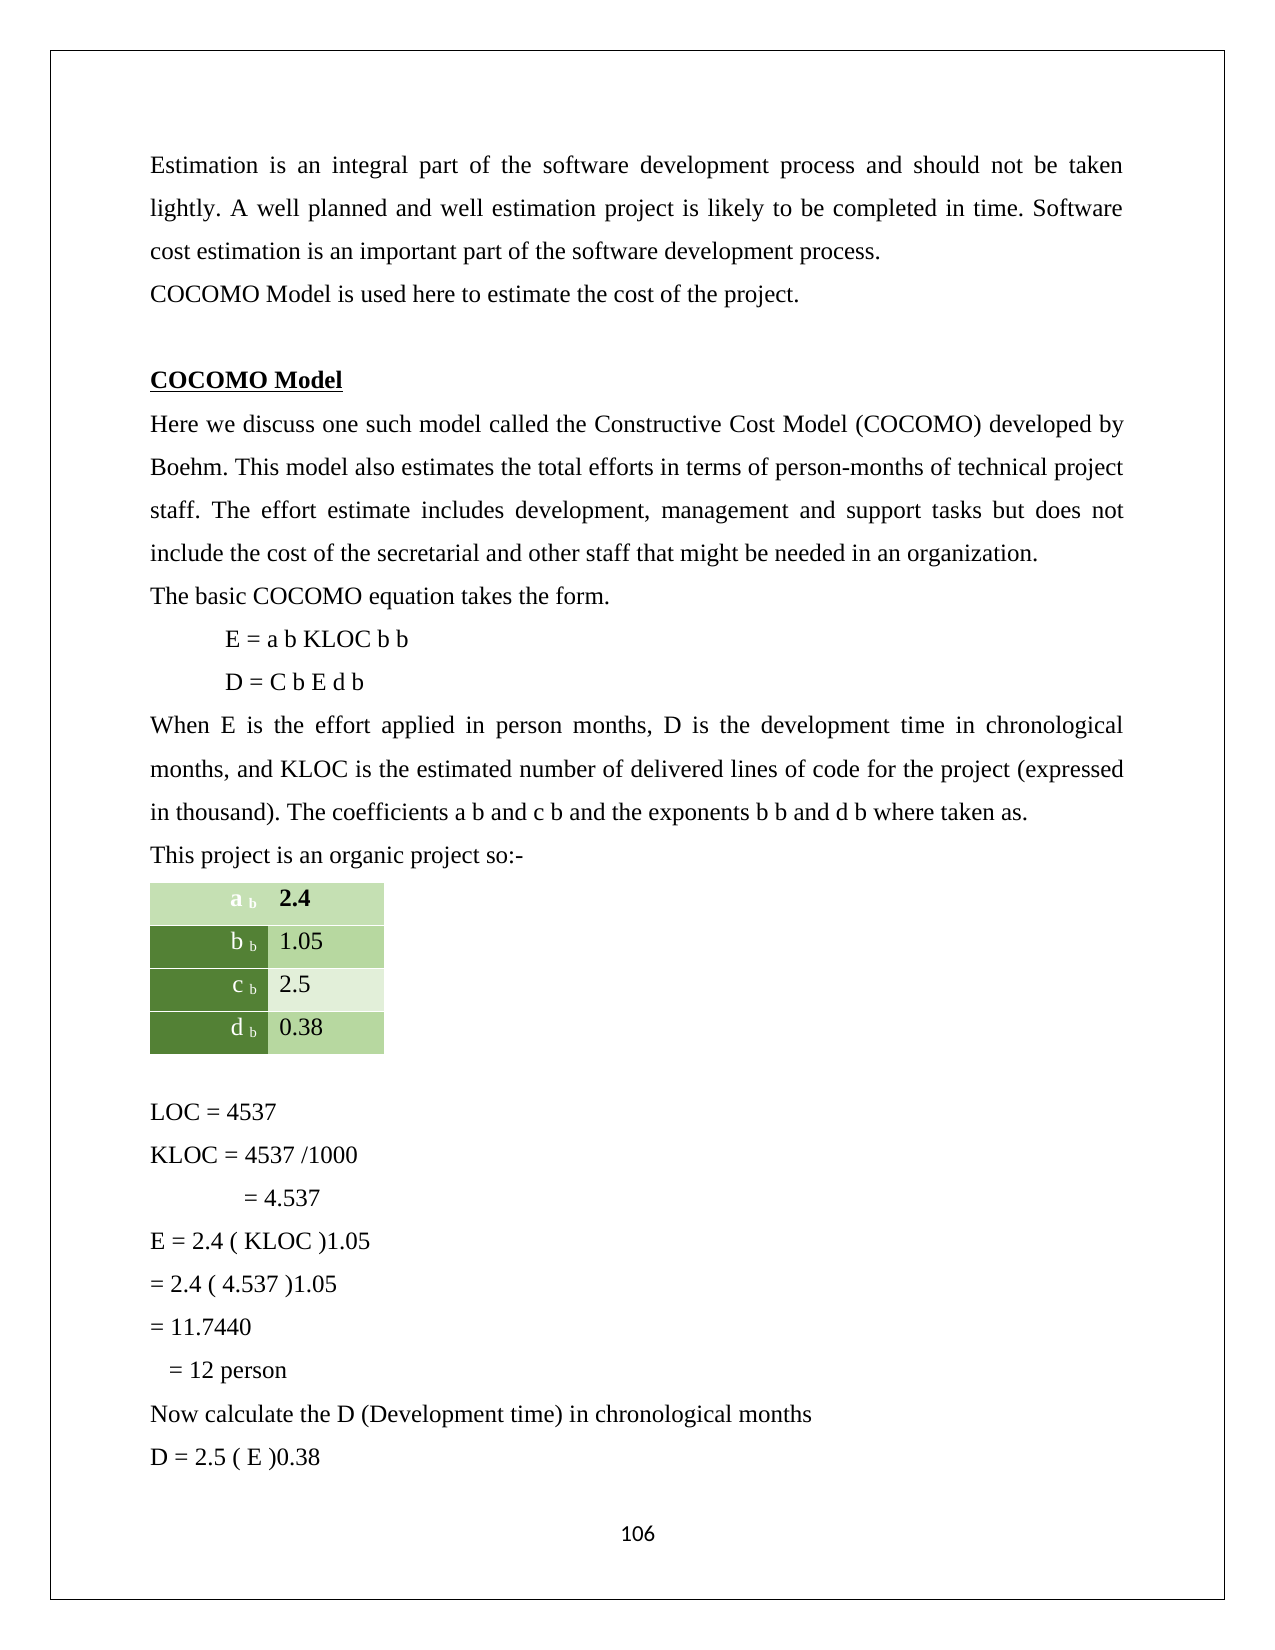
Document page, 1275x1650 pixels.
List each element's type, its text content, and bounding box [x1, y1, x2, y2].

table_cell c b [150, 969, 268, 1011]
text = 4.537 [150, 1183, 1125, 1212]
text KLOC = 4537 /1000 [150, 1140, 1125, 1169]
text Estimation is an integral part of the software development process and should not be taken lightly. A well planned and well estimation project is likely to be completed in time. Software cost estimation is an important part of the software development process. [150, 150, 1125, 265]
table_cell d b [150, 1012, 268, 1054]
text E = a b KLOC b b [150, 624, 1125, 653]
text COCOMO Model [150, 366, 1125, 394]
text LOC = 4537 [150, 1097, 1125, 1126]
text = 2.4 ( 4.537 )1.05 [150, 1269, 1125, 1298]
text COCOMO Model is used here to estimate the cost of the project. [150, 279, 1125, 308]
table_cell 2.5 [268, 969, 384, 1011]
table_header 2.4 [268, 883, 384, 925]
text D = 2.5 ( E )0.38 [150, 1442, 1125, 1471]
table_cell 1.05 [268, 926, 384, 968]
table_header a b [150, 883, 268, 925]
text D = C b E d b [150, 667, 1125, 696]
text Now calculate the D (Development time) in chronological months [150, 1399, 1125, 1427]
text = 11.7440 [150, 1312, 1125, 1341]
text E = 2.4 ( KLOC )1.05 [150, 1226, 1125, 1255]
text Here we discuss one such model called the Constructive Cost Model (COCOMO) developed by Boehm. This model also estimates the total efforts in terms of person-months of technical project staff. The effort estimate includes development, management and support tasks but does not include the cost of the secretarial and other staff that might be needed in an organization. [150, 409, 1125, 567]
text When E is the effort applied in person months, D is the development time in chronological months, and KLOC is the estimated number of delivered lines of code for the project (expressed in thousand). The coefficients a b and c b and the exponents b b and d b where taken as. [150, 711, 1125, 826]
table_cell 0.38 [268, 1012, 384, 1054]
text This project is an organic project so:- [150, 840, 1125, 869]
text The basic COCOMO equation takes the form. [150, 581, 1125, 610]
table_cell b b [150, 926, 268, 968]
text = 12 person [150, 1356, 1125, 1384]
